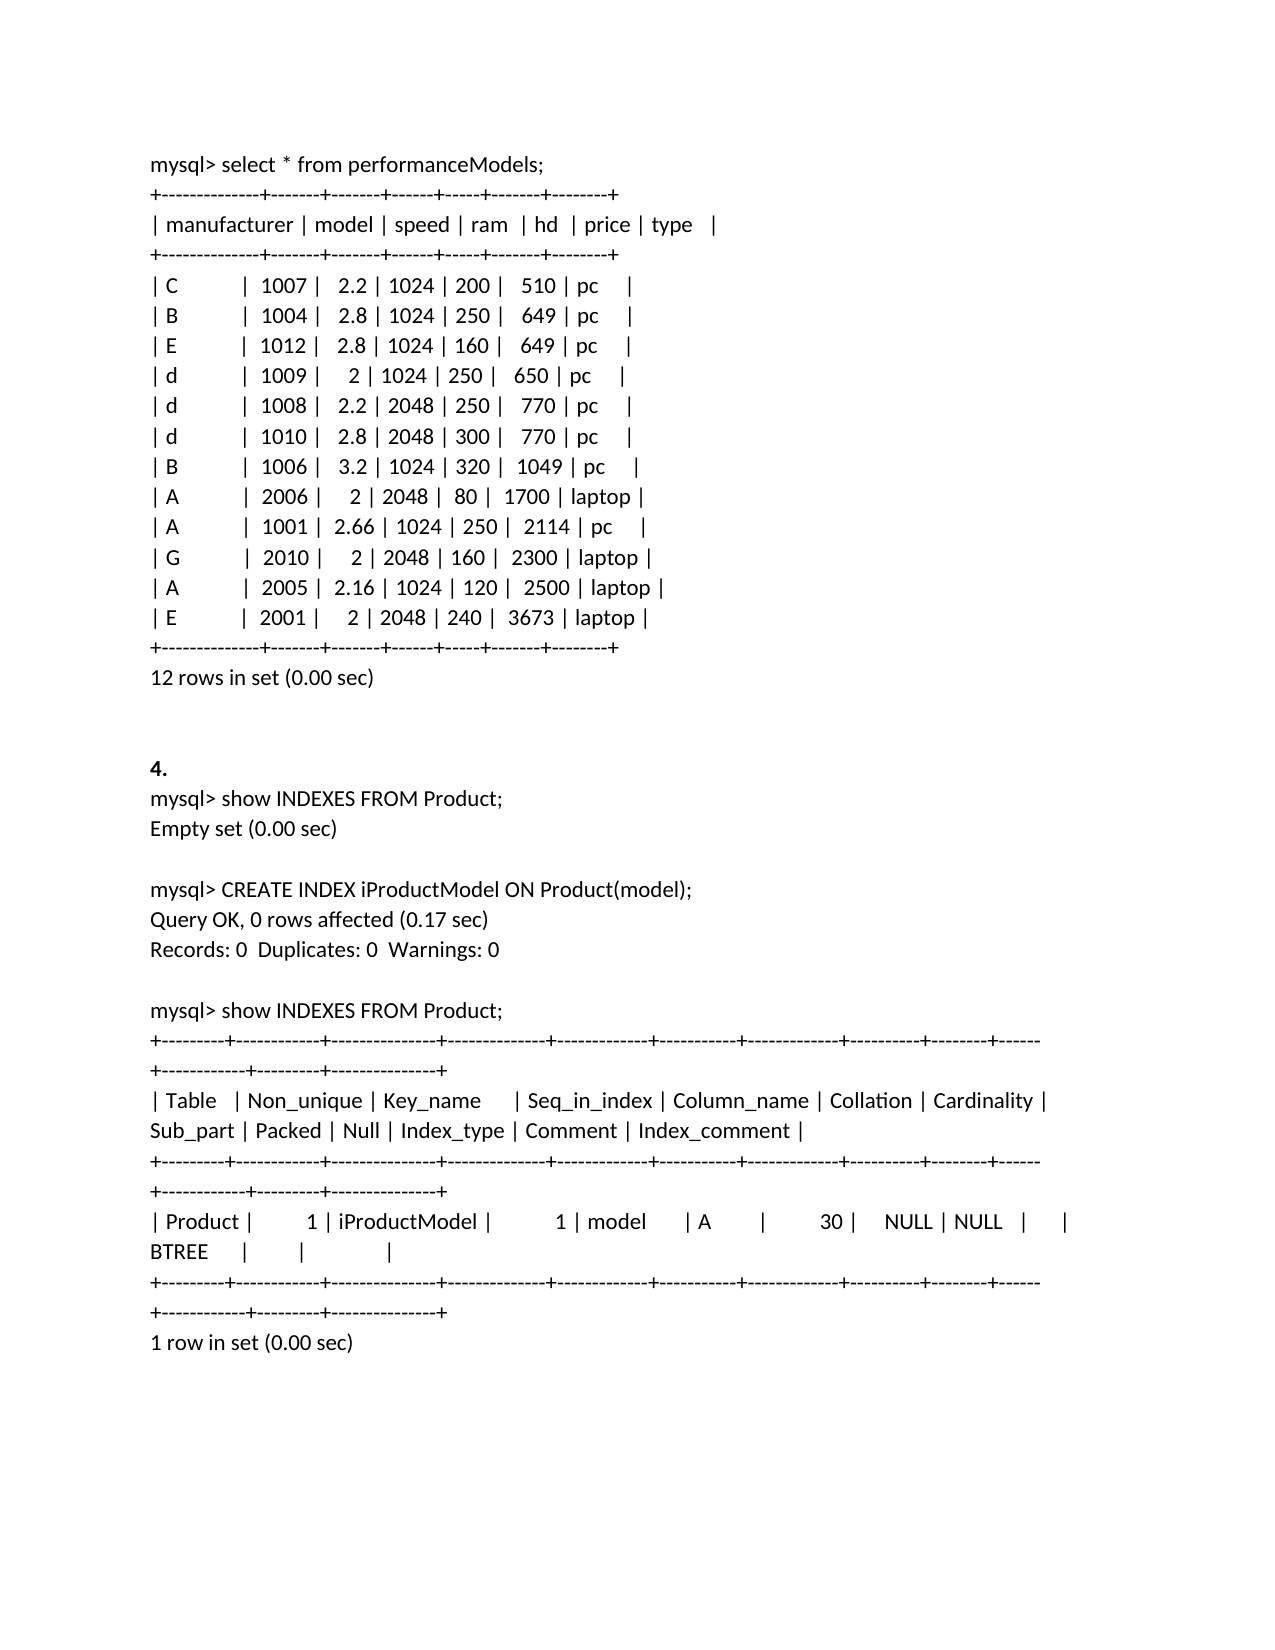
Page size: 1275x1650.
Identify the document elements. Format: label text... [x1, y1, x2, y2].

text mysql> show INDEXES FROM Product; [150, 996, 1125, 1024]
text | Table | Non_unique | Key_name | Seq_in_index | Column_name | Collation | Cardinality | Sub_part | Packed | Null | Index_type | Comment | Index_comment | [150, 1086, 1125, 1145]
text mysql> select * from performanceModels; [150, 150, 1125, 178]
text | B | 1004 | 2.8 | 1024 | 250 | 649 | pc | [150, 301, 1125, 329]
text | d | 1010 | 2.8 | 2048 | 300 | 770 | pc | [150, 422, 1125, 450]
text mysql> show INDEXES FROM Product; [150, 784, 1125, 812]
text Records: 0 Duplicates: 0 Warnings: 0 [150, 935, 1125, 963]
text | manufacturer | model | speed | ram | hd | price | type | [150, 210, 1125, 238]
text | A | 1001 | 2.66 | 1024 | 250 | 2114 | pc | [150, 512, 1125, 541]
text | E | 2001 | 2 | 2048 | 240 | 3673 | laptop | [150, 603, 1125, 631]
text 4. [150, 754, 1125, 782]
text | E | 1012 | 2.8 | 1024 | 160 | 649 | pc | [150, 331, 1125, 359]
text | A | 2005 | 2.16 | 1024 | 120 | 2500 | laptop | [150, 573, 1125, 601]
text +--------------+-------+-------+------+-----+-------+--------+ [150, 633, 1125, 661]
text | B | 1006 | 3.2 | 1024 | 320 | 1049 | pc | [150, 452, 1125, 480]
text +--------------+-------+-------+------+-----+-------+--------+ [150, 241, 1125, 269]
text Empty set (0.00 sec) [150, 814, 1125, 843]
text 12 rows in set (0.00 sec) [150, 663, 1125, 692]
text | A | 2006 | 2 | 2048 | 80 | 1700 | laptop | [150, 482, 1125, 510]
text | d | 1008 | 2.2 | 2048 | 250 | 770 | pc | [150, 392, 1125, 420]
text +---------+------------+---------------+--------------+-------------+-----------+-------------+----------+--------+------+------------+---------+---------------+ [150, 1026, 1125, 1084]
text +---------+------------+---------------+--------------+-------------+-----------+-------------+----------+--------+------+------------+---------+---------------+ [150, 1147, 1125, 1205]
text | d | 1009 | 2 | 1024 | 250 | 650 | pc | [150, 361, 1125, 389]
text | Product | 1 | iProductModel | 1 | model | A | 30 | NULL | NULL | | BTREE | | | [150, 1207, 1125, 1266]
text Query OK, 0 rows affected (0.17 sec) [150, 905, 1125, 933]
text | C | 1007 | 2.2 | 1024 | 200 | 510 | pc | [150, 271, 1125, 299]
text mysql> CREATE INDEX iProductModel ON Product(model); [150, 875, 1125, 903]
text +--------------+-------+-------+------+-----+-------+--------+ [150, 180, 1125, 208]
text 1 row in set (0.00 sec) [150, 1328, 1125, 1356]
text +---------+------------+---------------+--------------+-------------+-----------+-------------+----------+--------+------+------------+---------+---------------+ [150, 1268, 1125, 1326]
text | G | 2010 | 2 | 2048 | 160 | 2300 | laptop | [150, 543, 1125, 571]
